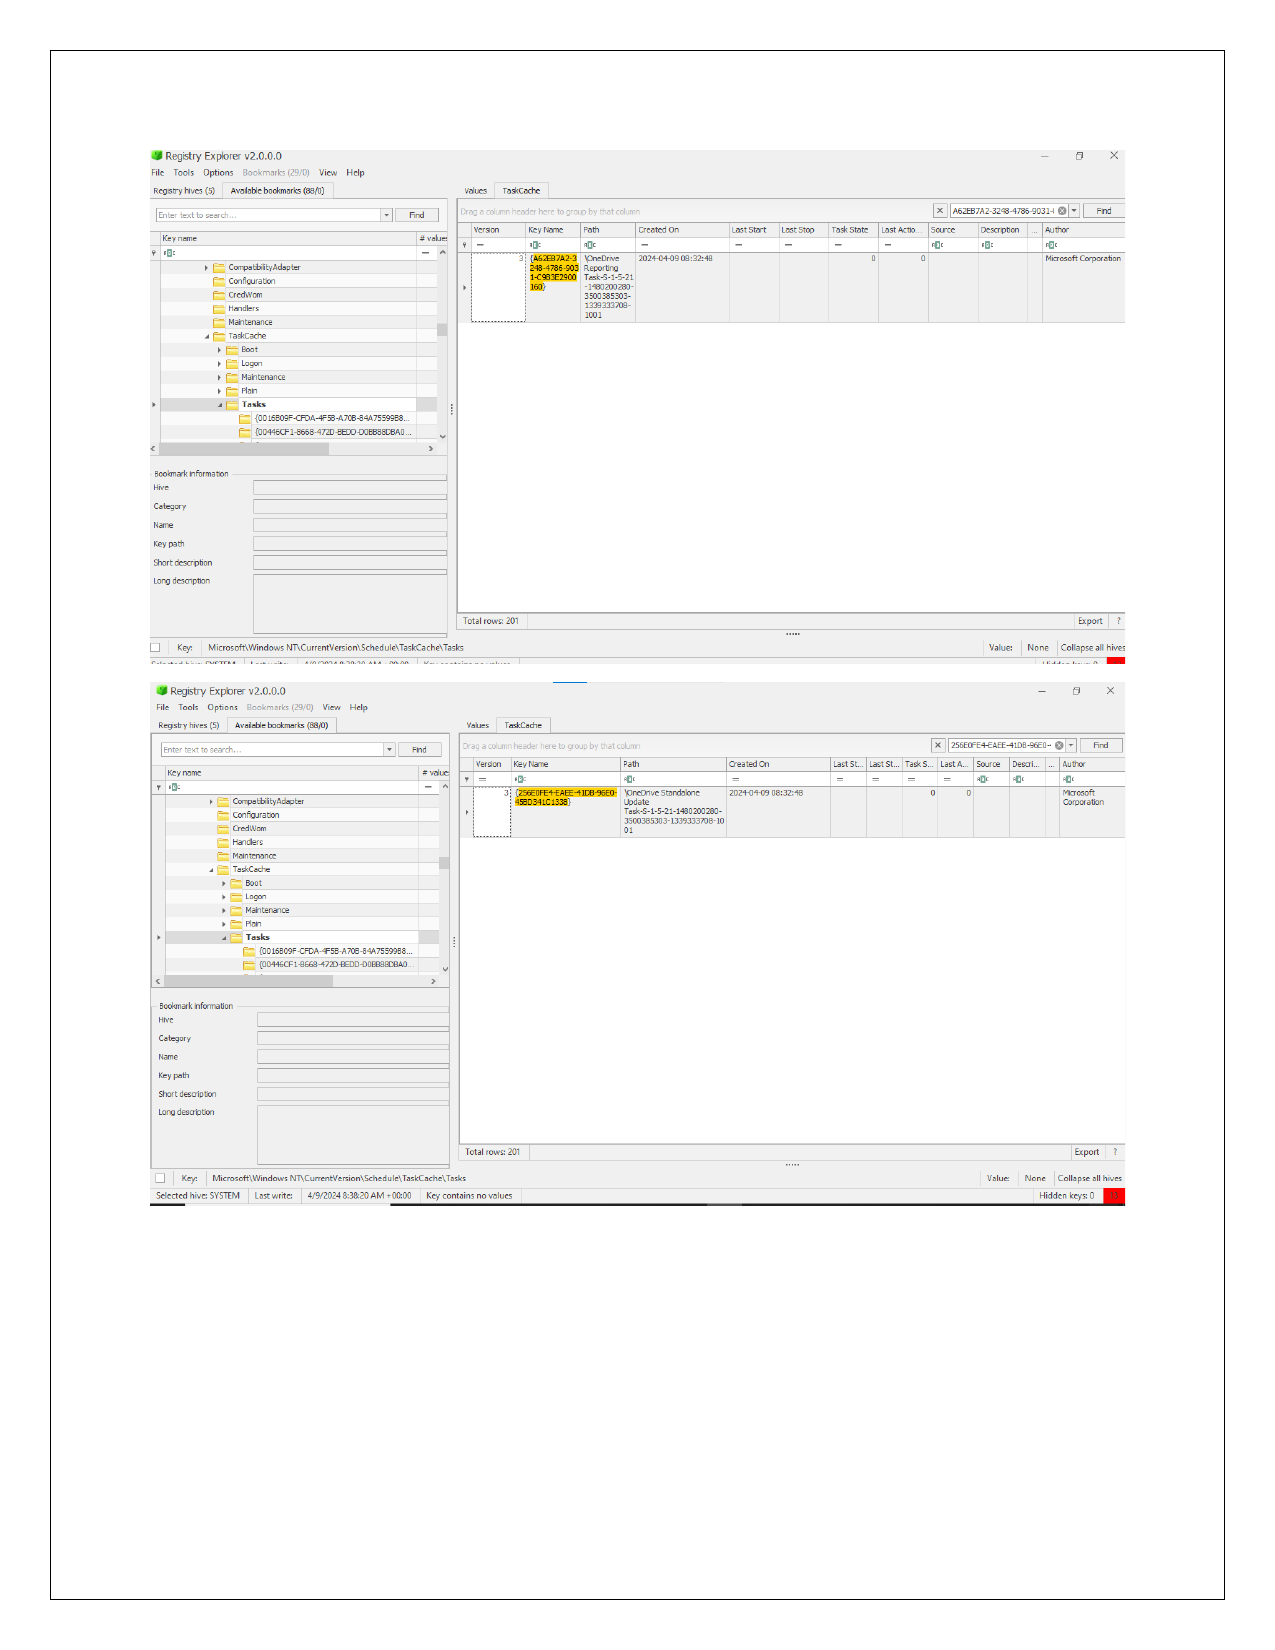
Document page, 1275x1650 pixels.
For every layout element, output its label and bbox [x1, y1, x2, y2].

picture [150, 150, 1125, 664]
picture [150, 682, 1125, 1206]
